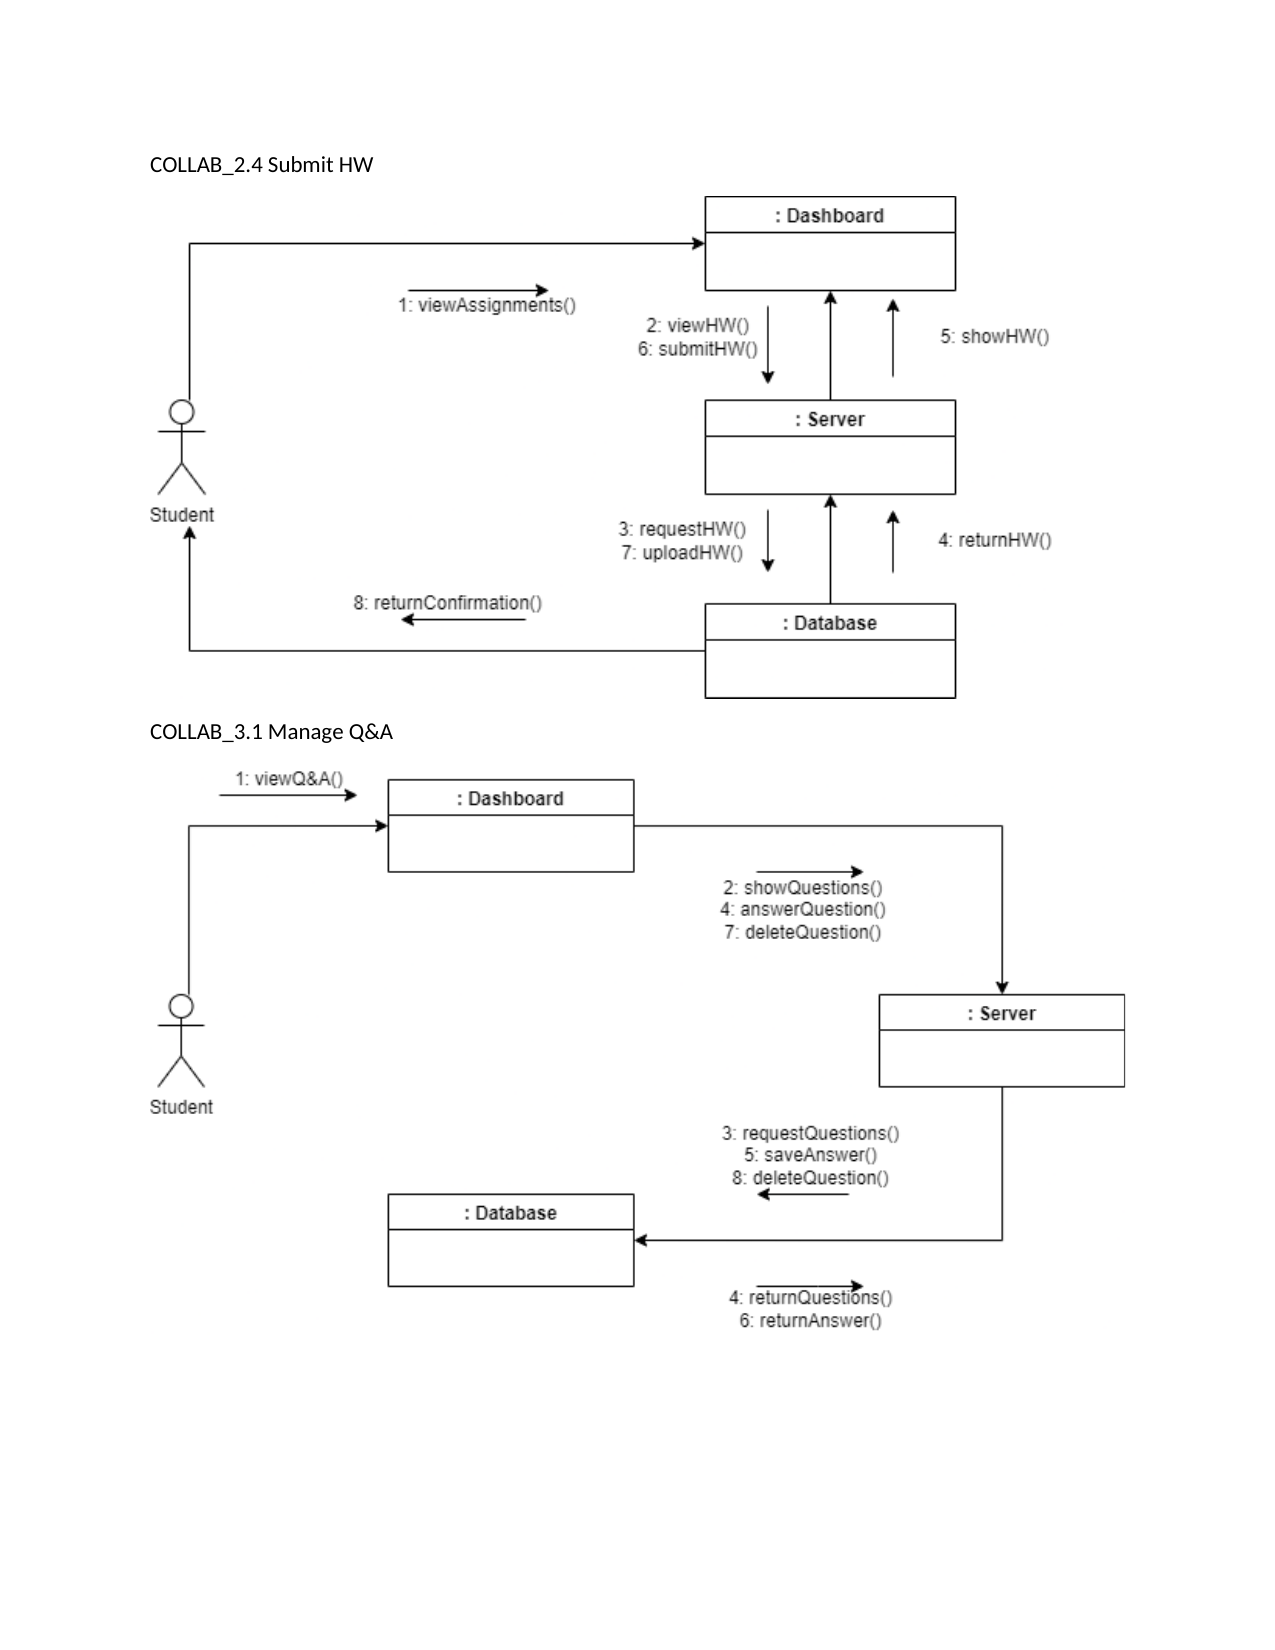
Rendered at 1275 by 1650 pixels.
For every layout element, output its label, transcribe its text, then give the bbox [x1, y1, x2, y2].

text COLLAB_3.1 Manage Q&A [150, 717, 1125, 745]
text COLLAB_2.4 Submit HW [150, 150, 1125, 178]
picture [150, 196, 1066, 699]
picture [150, 764, 1125, 1335]
